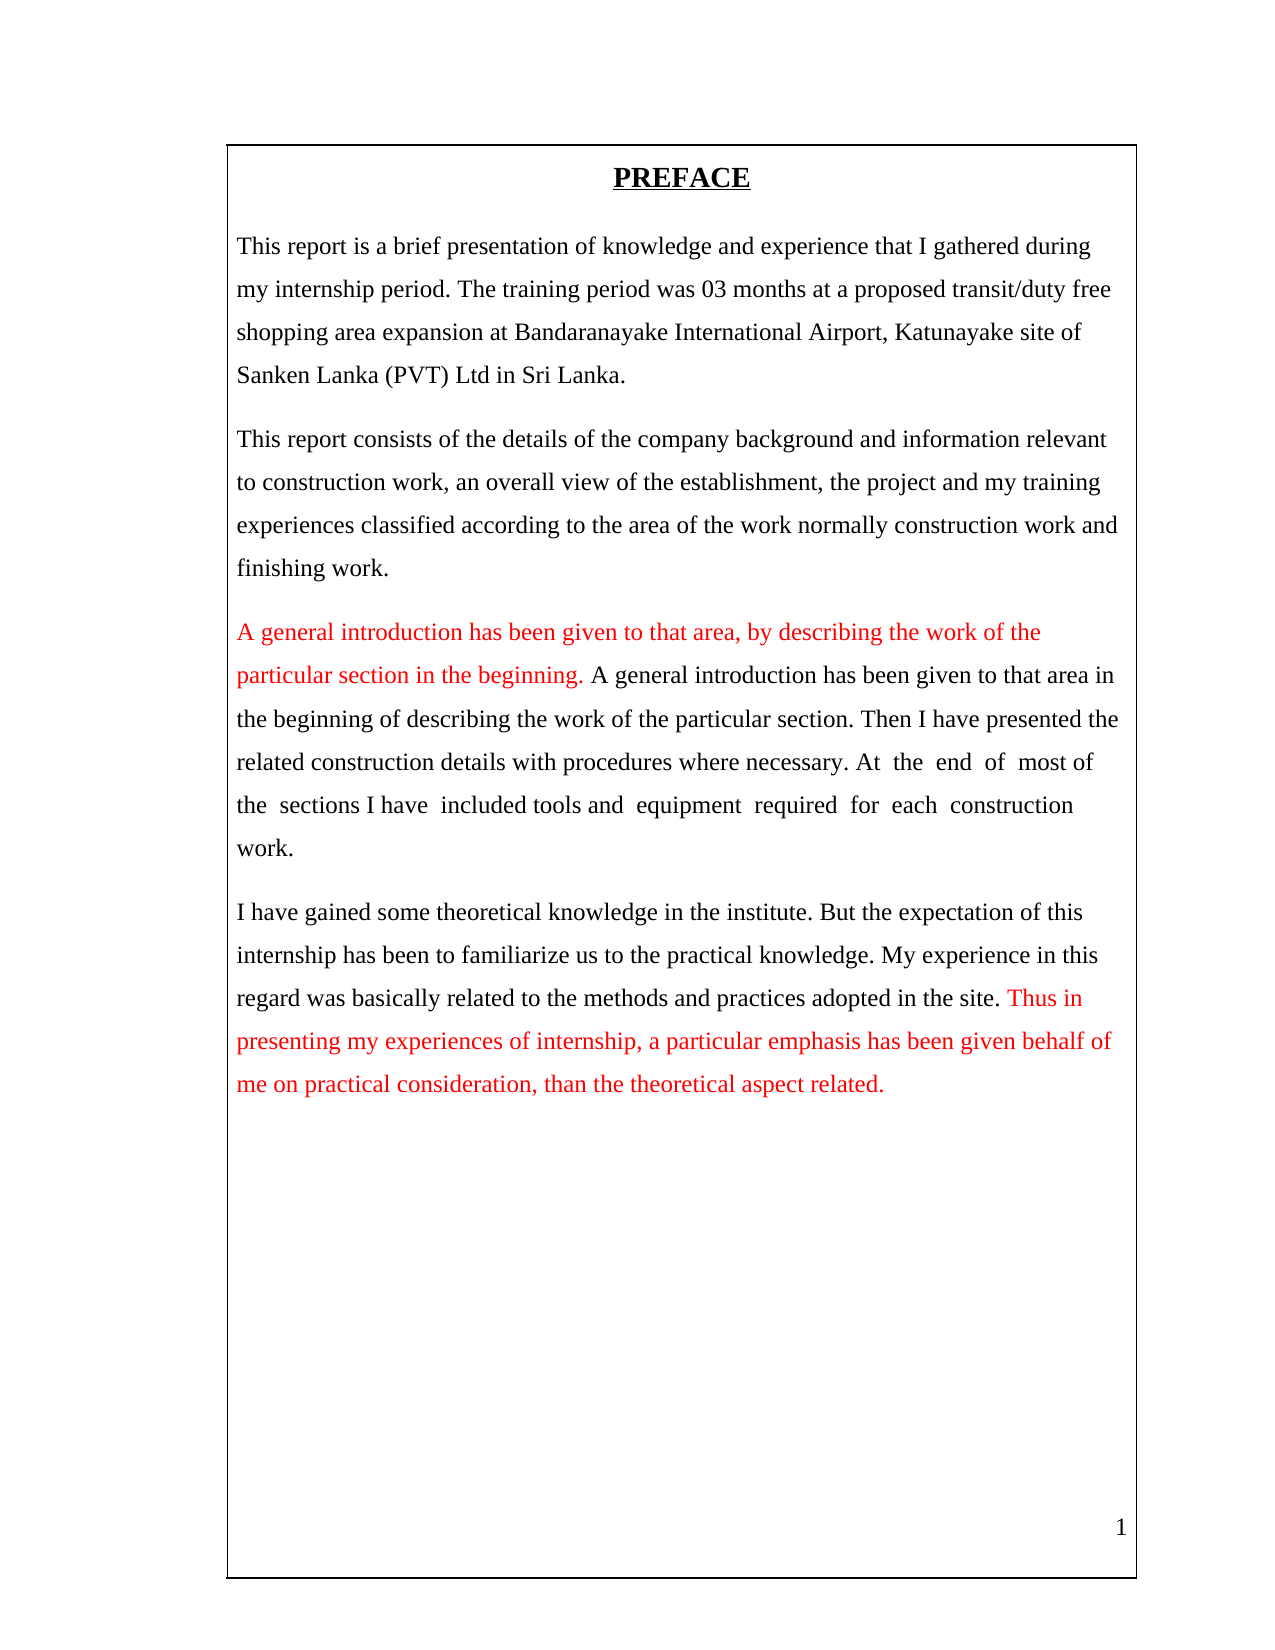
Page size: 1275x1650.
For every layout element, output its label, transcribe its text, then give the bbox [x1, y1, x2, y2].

text PREFACE [236, 160, 1127, 193]
text This report is a brief presentation of knowledge and experience that I gathered during my internship period. The training period was 03 months at a proposed transit/duty free shopping area expansion at Bandaranayake International Airport, Katunayake site of Sanken Lanka (PVT) Ltd in Sri Lanka. [236, 231, 1127, 389]
text This report consists of the details of the company background and information relevant to construction work, an overall view of the establishment, the project and my training experiences classified according to the area of the work normally construction work and finishing work. [236, 424, 1127, 582]
text I have gained some theoretical knowledge in the institute. But the expectation of this internship has been to familiarize us to the practical knowledge. My experience in this regard was basically related to the methods and practices adopted in the site. Thus in presenting my experiences of internship, a particular emphasis has been given behalf of me on practical consideration, than the theoretical aspect related. [236, 897, 1127, 1098]
text A general introduction has been given to that area, by describing the work of the particular section in the beginning. A general introduction has been given to that area in the beginning of describing the work of the particular section. Then I have presented the related construction details with procedures where necessary. At the end of most of the sections I have included tools and equipment required for each construction work. [236, 617, 1127, 862]
